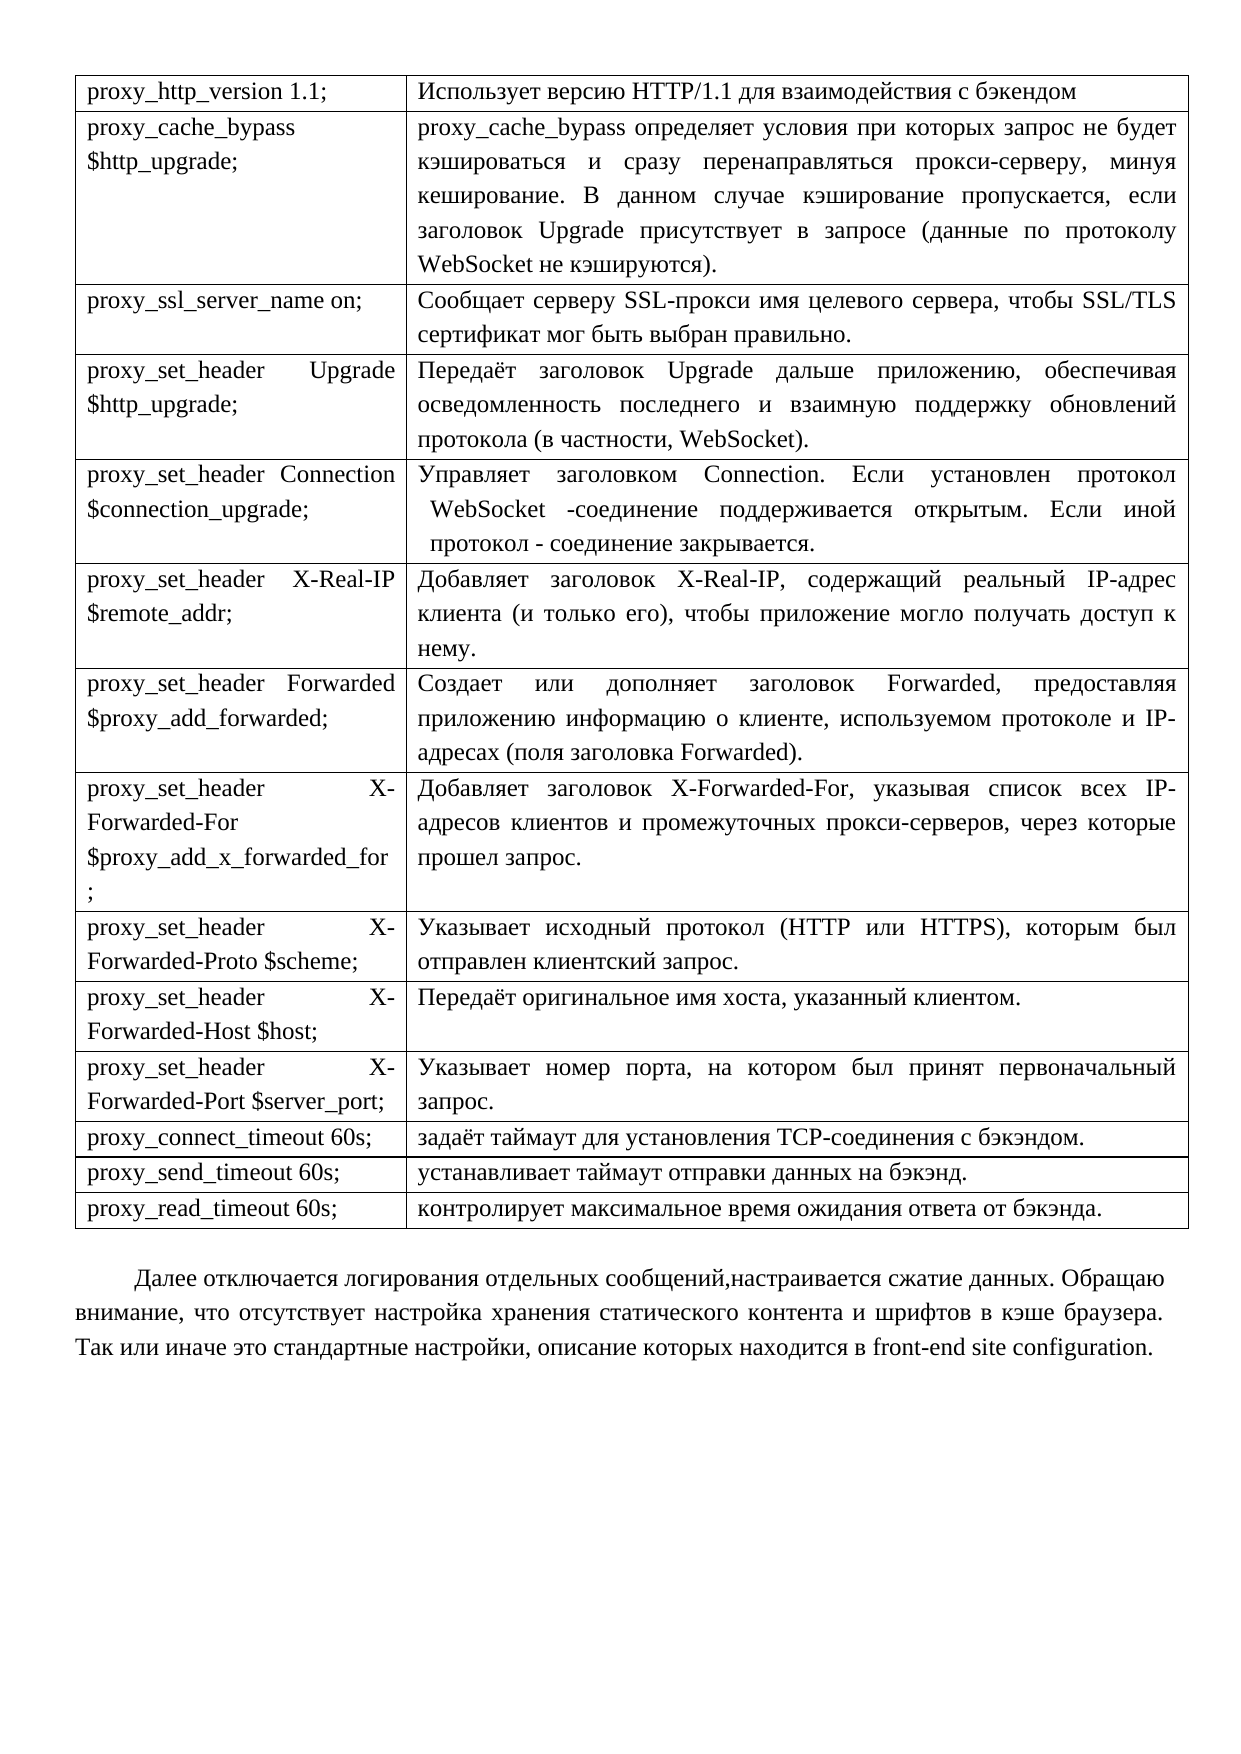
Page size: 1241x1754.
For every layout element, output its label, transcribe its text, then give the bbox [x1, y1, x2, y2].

table_cell proxy_set_header X-Forwarded-For $proxy_add_x_forwarded_for; [76, 773, 406, 911]
table_cell Управляет заголовком Connection. Если установлен протокол WebSocket -соединение поддерживается открытым. Если иной протокол - соединение закрывается. [407, 460, 1188, 563]
table_cell proxy_set_header X-Forwarded-Port $server_port; [76, 1052, 406, 1121]
table_cell Передаёт заголовок Upgrade дальше приложению, обеспечивая осведомленность последнего и взаимную поддержку обновлений протокола (в частности, WebSocket). [407, 355, 1188, 458]
table_cell proxy_set_header X-Forwarded-Proto $scheme; [76, 912, 406, 981]
table_cell устанавливает таймаут отправки данных на бэкэнд. [407, 1158, 1188, 1192]
table_cell proxy_http_version 1.1; [76, 76, 406, 111]
table_cell Сообщает серверу SSL-прокси имя целевого сервера, чтобы SSL/TLS сертификат мог быть выбран правильно. [407, 285, 1188, 354]
table_cell proxy_set_header Upgrade $http_upgrade; [76, 355, 406, 458]
text Далее отключается логирования отдельных сообщений,настраивается сжатие данных. Обращаю внимание, что отсутствует настройка хранения статического контента и шрифтов в кэше браузера. Так или иначе это стандартные настройки, описание которых находится в front-end site configuration. [75, 1263, 1165, 1361]
table_cell Указывает исходный протокол (HTTP или HTTPS), которым был отправлен клиентский запрос. [407, 912, 1188, 981]
table_cell Указывает номер порта, на котором был принят первоначальный запрос. [407, 1052, 1188, 1121]
table_cell proxy_set_header Forwarded $proxy_add_forwarded; [76, 669, 406, 772]
table_cell Создает или дополняет заголовок Forwarded, предоставляя приложению информацию о клиенте, используемом протоколе и IP-адресах (поля заголовка Forwarded). [407, 669, 1188, 772]
table_cell proxy_set_header Connection $connection_upgrade; [76, 460, 406, 563]
table_cell Использует версию HTTP/1.1 для взаимодействия с бэкендом [407, 76, 1188, 111]
table_cell контролирует максимальное время ожидания ответа от бэкэнда. [407, 1193, 1188, 1227]
table_cell proxy_set_header X-Forwarded-Host $host; [76, 982, 406, 1051]
table_cell задаёт таймаут для установления TCP-соединения с бэкэндом. [407, 1122, 1188, 1156]
table_cell Передаёт оригинальное имя хоста, указанный клиентом. [407, 982, 1188, 1051]
table_cell proxy_connect_timeout 60s; [76, 1122, 406, 1156]
table_cell Добавляет заголовок X-Forwarded-For, указывая список всех IP-адресов клиентов и промежуточных прокси-серверов, через которые прошел запрос. [407, 773, 1188, 911]
table_cell proxy_cache_bypass $http_upgrade; [76, 112, 406, 284]
table_cell proxy_set_header X-Real-IP $remote_addr; [76, 564, 406, 667]
table_cell proxy_cache_bypass определяет условия при которых запрос не будет кэшироваться и сразу перенаправляться прокси-серверу, минуя кеширование. В данном случае кэширование пропускается, если заголовок Upgrade присутствует в запросе (данные по протоколу WebSocket не кэшируются). [407, 112, 1188, 284]
table_cell Добавляет заголовок X-Real-IP, содержащий реальный IP-адрес клиента (и только его), чтобы приложение могло получать доступ к нему. [407, 564, 1188, 667]
table_cell proxy_read_timeout 60s; [76, 1193, 406, 1227]
table_cell proxy_send_timeout 60s; [76, 1158, 406, 1192]
table_cell proxy_ssl_server_name on; [76, 285, 406, 354]
